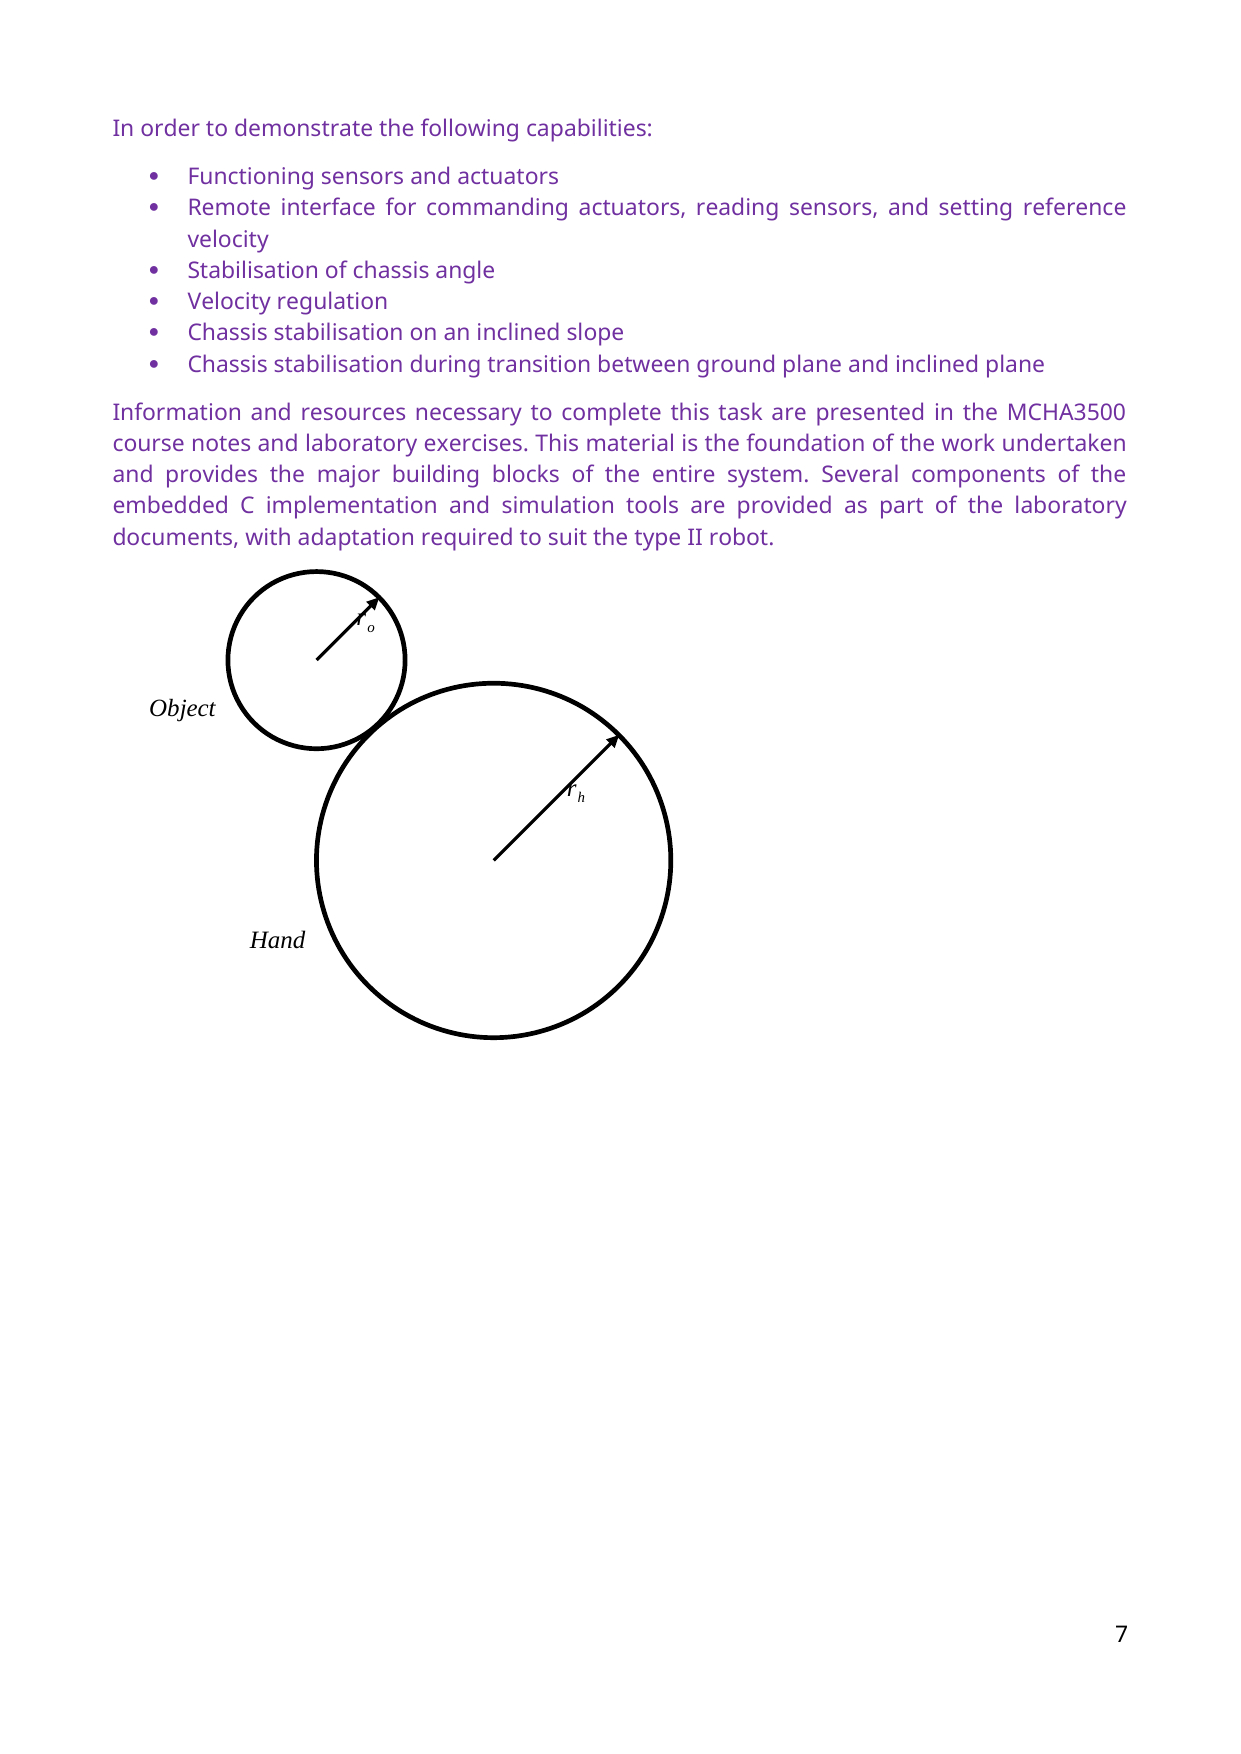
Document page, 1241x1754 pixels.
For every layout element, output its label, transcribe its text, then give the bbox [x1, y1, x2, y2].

list Chassis stabilisation on an inclined slope [150, 316, 1128, 348]
list Chassis stabilisation during transition between ground plane and inclined plane [150, 348, 1128, 379]
list Functioning sensors and actuators [150, 160, 1128, 191]
list Stabilisation of chassis angle [150, 254, 1128, 285]
list Remote interface for commanding actuators, reading sensors, and setting reference velocity [150, 191, 1128, 254]
text In order to demonstrate the following capabilities: [112, 112, 1128, 143]
list Velocity regulation [150, 285, 1128, 316]
text Information and resources necessary to complete this task are presented in the MCHA3500 course notes and laboratory exercises. This material is the foundation of the work undertaken and provides the major building blocks of the entire system. Several components of the embedded C implementation and simulation tools are provided as part of the laboratory documents, with adaptation required to suit the type II robot. [112, 396, 1128, 552]
